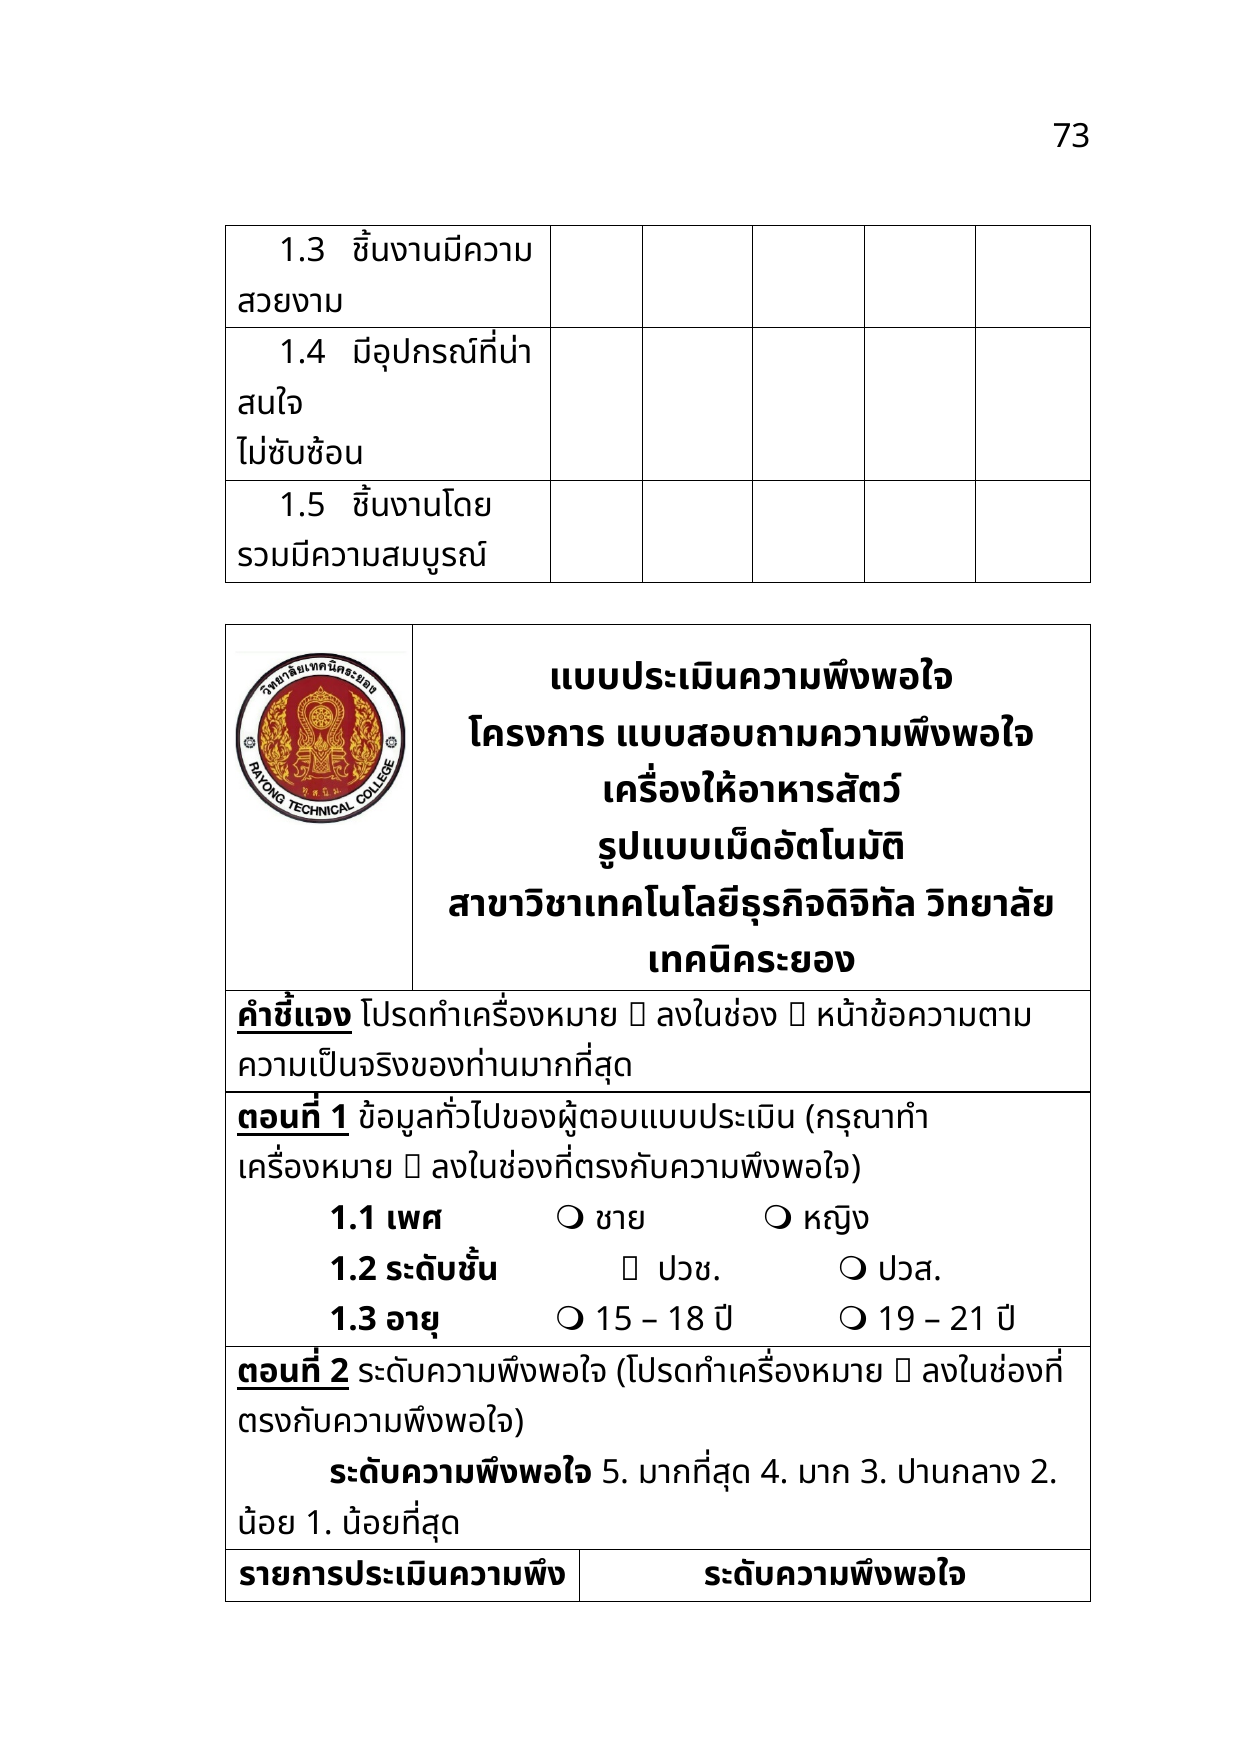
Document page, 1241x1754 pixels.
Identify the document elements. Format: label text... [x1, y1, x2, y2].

table_cell [643, 226, 752, 327]
table_cell [753, 328, 864, 479]
table_cell [976, 328, 1090, 479]
table_cell [865, 328, 975, 479]
table_cell [643, 328, 752, 479]
table_cell [976, 481, 1090, 582]
table_header [226, 625, 412, 989]
table_cell [753, 481, 864, 582]
table_header แบบประเมินความพึงพอใจ โครงการ แบบสอบถามความพึงพอใจเครื่องให้อาหารสัตว์ รูปแบบเม็ดอัตโนมัติ สาขาวิชาเทคโนโลยีธุรกิจดิจิทัล วิทยาลัยเทคนิคระยอง [413, 625, 1090, 989]
table_cell ตอนที่ 2 ระดับความพึงพอใจ (โปรดทำเครื่องหมาย ลงในช่องที่ตรงกับความพึงพอใจ) ระดับความพึงพอใจ 5. มากที่สุด 4. มาก 3. ปานกลาง 2. น้อย 1. น้อยที่สุด [226, 1347, 1090, 1549]
table_cell 1.4 มีอุปกรณ์ที่น่าสนใจ ไม่ซับซ้อน [226, 328, 550, 479]
table_cell [551, 226, 642, 327]
table_cell 1.5 ชิ้นงานโดยรวมมีความสมบูรณ์ [226, 481, 550, 582]
table_cell [865, 226, 975, 327]
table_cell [226, 1550, 579, 1601]
table_cell ระดับความพึงพอใจ [580, 1550, 1090, 1601]
table_cell 1.3 ชิ้นงานมีความสวยงาม [226, 226, 550, 327]
table_cell [976, 226, 1090, 327]
table_cell [753, 226, 864, 327]
table_cell [865, 481, 975, 582]
table_cell [643, 481, 752, 582]
table_cell ตอนที่ 1 ข้อมูลทั่วไปของผู้ตอบแบบประเมิน (กรุณาทำเครื่องหมาย ลงในช่องที่ตรงกับความพึงพอใจ) 1.1 เพศ ชาย หญิง 1.2 ระดับชั้น ปวช. ปวส. 1.3 อายุ 15 – 18 ปี 19 – 21 ปี [226, 1093, 1090, 1346]
table_cell [551, 328, 642, 479]
table_cell [551, 481, 642, 582]
table_cell คำชี้แจง โปรดทำเครื่องหมาย ลงในช่อง หน้าข้อความตามความเป็นจริงของท่านมากที่สุด [226, 991, 1090, 1091]
